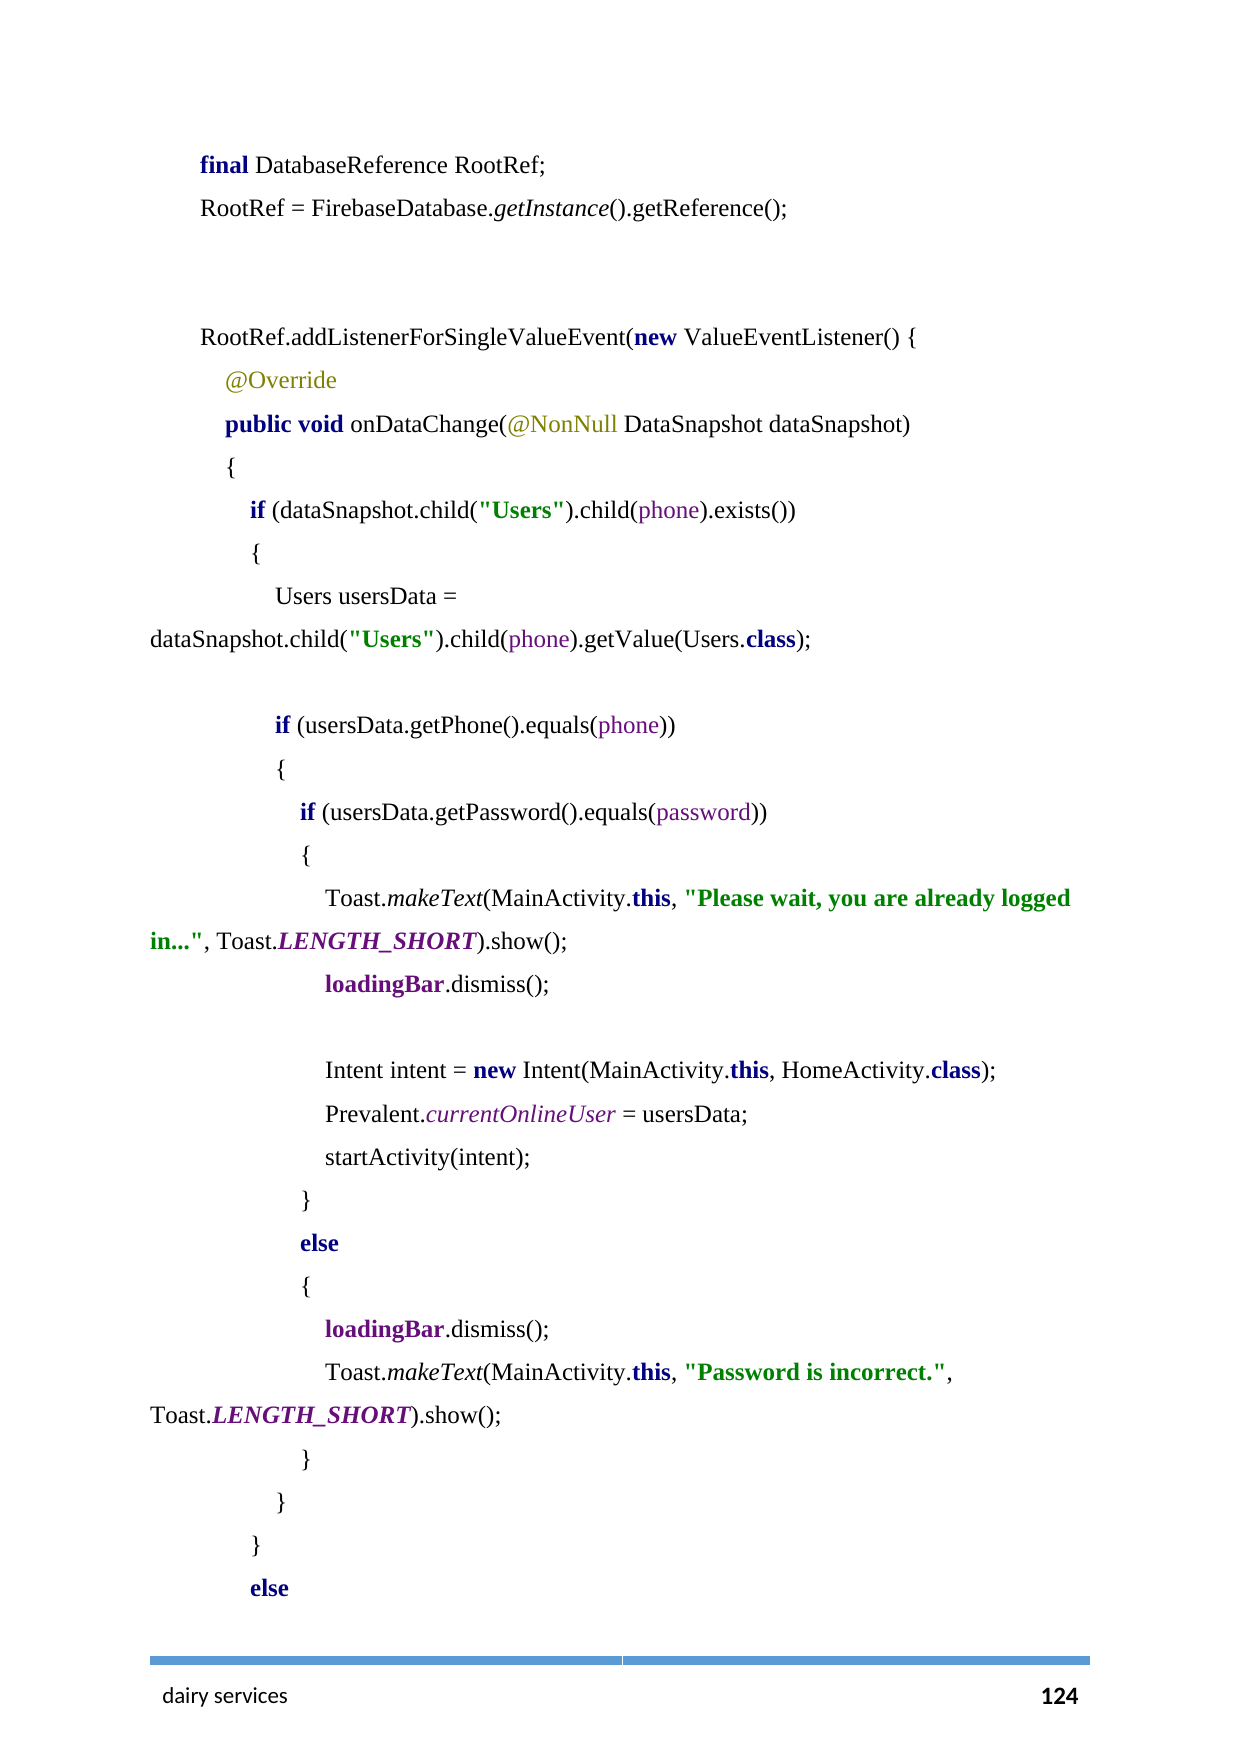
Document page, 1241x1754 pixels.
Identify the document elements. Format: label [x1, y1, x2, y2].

text [150, 150, 1090, 1602]
